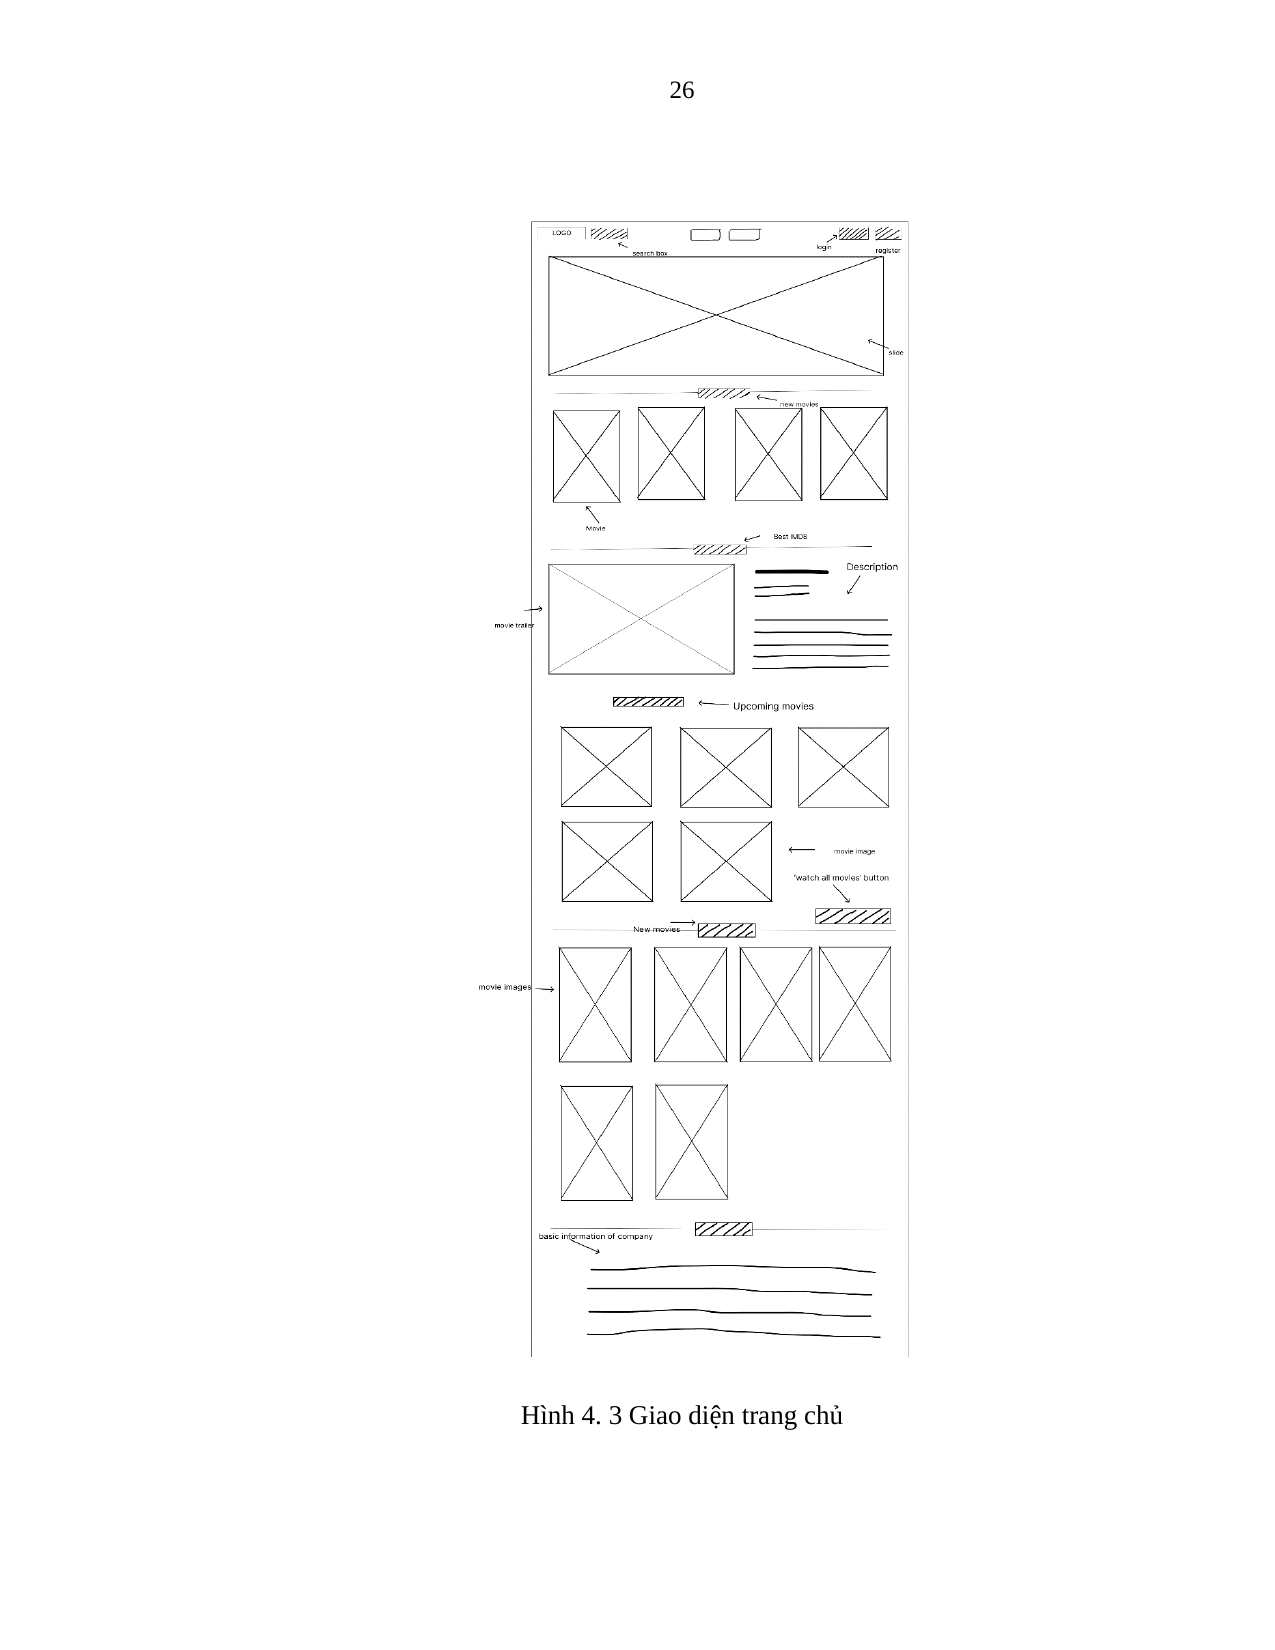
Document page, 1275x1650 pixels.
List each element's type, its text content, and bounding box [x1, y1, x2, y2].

picture [477, 206, 962, 1384]
